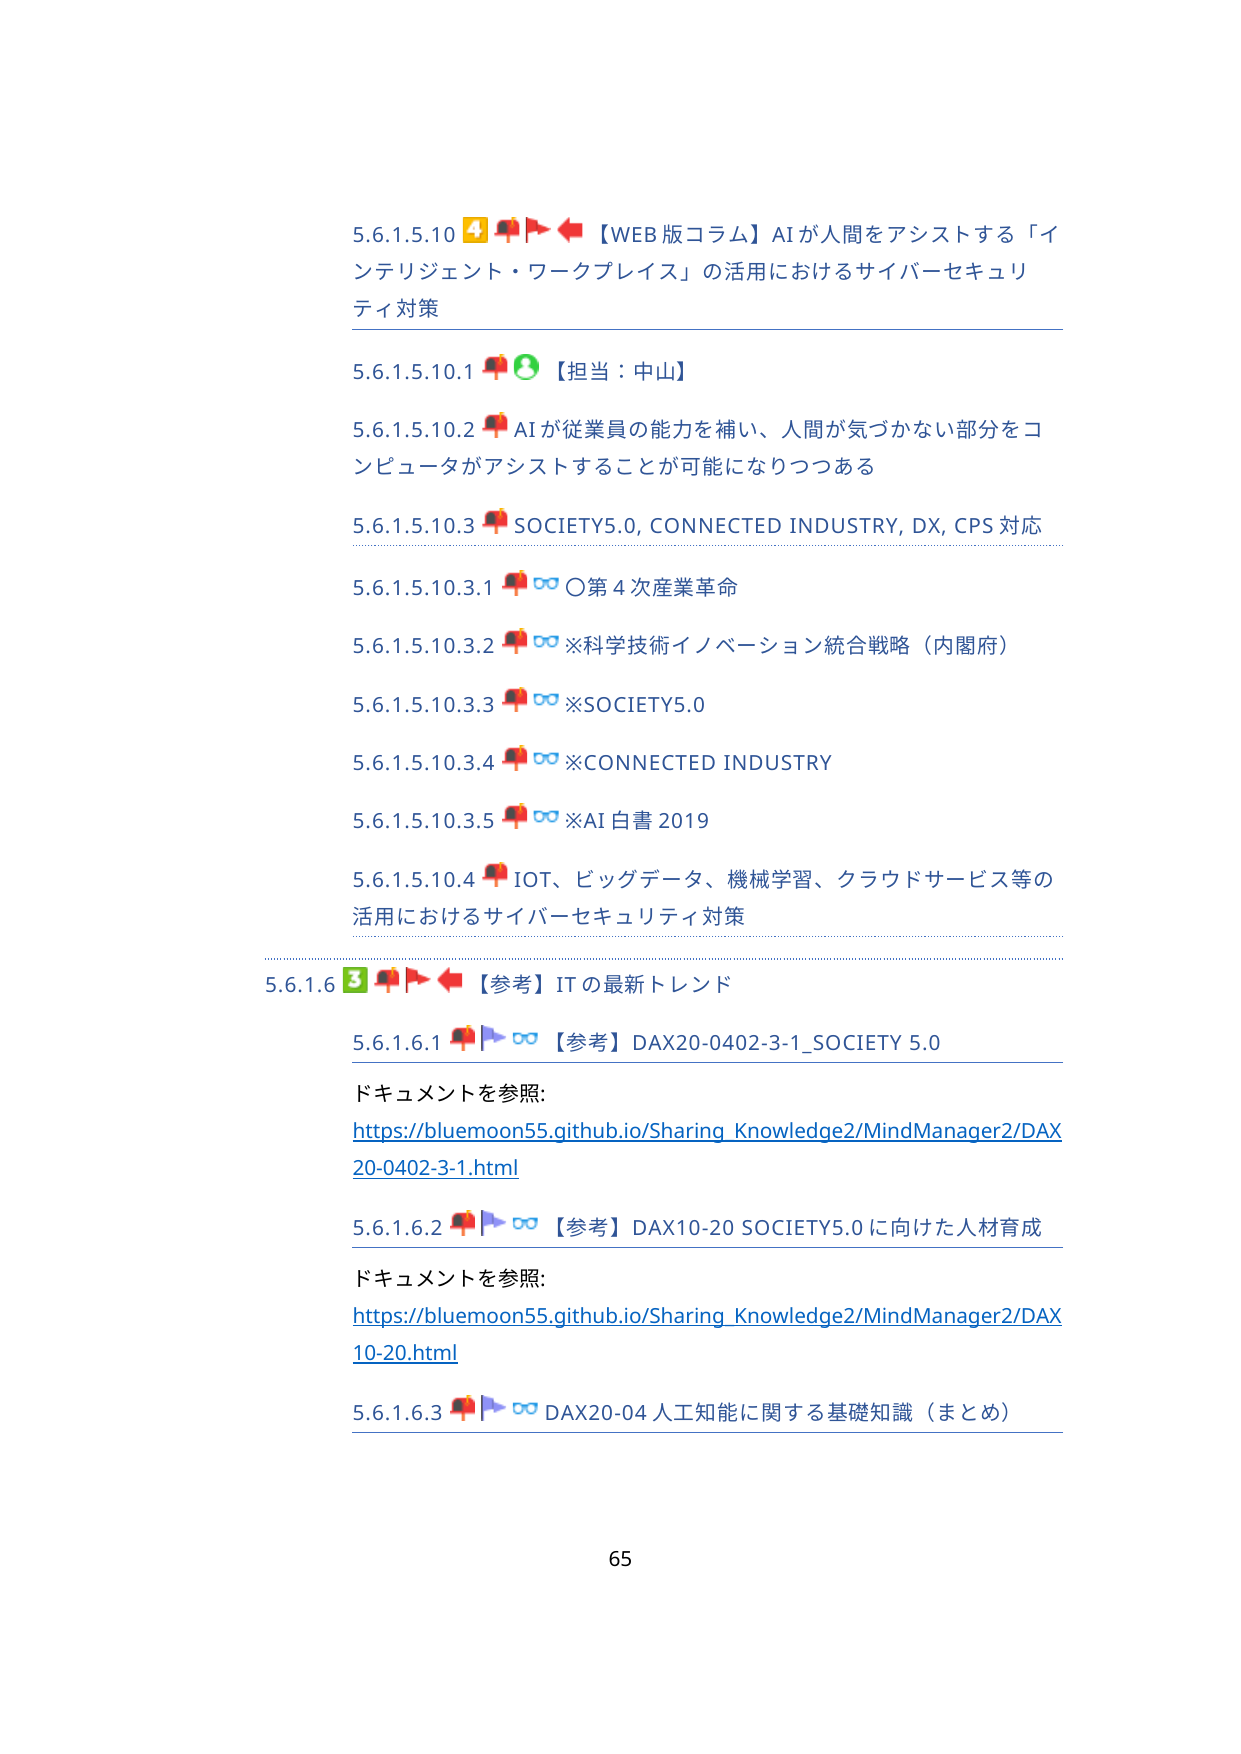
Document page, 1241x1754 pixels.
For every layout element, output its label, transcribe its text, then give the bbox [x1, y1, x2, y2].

picture [525, 217, 551, 243]
picture [494, 217, 520, 243]
text ※Connected Industry [352, 742, 1063, 780]
picture [502, 687, 528, 712]
picture [342, 967, 368, 993]
picture [482, 412, 508, 438]
text ※AI白書2019 [352, 801, 1063, 838]
text AIが従業員の能力を補い、人間が気づかない部分をコンピュータがアシストすることが可能になりつつある [352, 409, 1063, 484]
text ※Society5.0 [352, 684, 1063, 721]
picture [512, 1025, 538, 1051]
picture [512, 1395, 538, 1421]
picture [481, 1210, 507, 1236]
picture [533, 803, 559, 829]
picture [533, 628, 559, 654]
text ドキュメントを参照: https://bluemoon55.github.io/Sharing_Knowledge2/MindManager2/DAX10-20.html [352, 1259, 1063, 1371]
picture [533, 687, 559, 712]
picture [482, 354, 508, 380]
text 【参考】DAX10-20 Society5.0に向けた人材育成 [352, 1207, 1063, 1247]
text 【Web版コラム】AIが人間をアシストする「インテリジェント・ワークプレイス」の活用におけるサイバーセキュリティ対策 [352, 214, 1063, 329]
picture [502, 570, 528, 596]
picture [513, 354, 539, 380]
picture [533, 570, 559, 596]
picture [481, 1025, 507, 1051]
text DAX20-04人工知能に関する基礎知識（まとめ） [352, 1392, 1063, 1432]
picture [502, 803, 528, 829]
picture [557, 217, 583, 243]
text 【参考】DAX20-0402-3-1_Society 5.0 [352, 1022, 1063, 1062]
picture [405, 967, 431, 993]
picture [482, 508, 508, 534]
picture [502, 745, 528, 771]
picture [502, 628, 528, 654]
picture [512, 1210, 538, 1236]
picture [450, 1395, 475, 1421]
text ※科学技術イノベーション統合戦略（内閣府） [352, 626, 1063, 663]
text 【担当：中山】 [352, 351, 1063, 388]
text Society5.0, Connected Industry, DX, CPS対応 [352, 505, 1063, 546]
picture [374, 967, 400, 993]
picture [482, 862, 508, 887]
picture [533, 745, 559, 771]
picture [450, 1210, 475, 1236]
text 【参考】ITの最新トレンド [265, 958, 1063, 1002]
text ドキュメントを参照: https://bluemoon55.github.io/Sharing_Knowledge2/MindManager2/DAX20-0402-3-1.html [352, 1074, 1063, 1186]
picture [462, 217, 488, 243]
text IoT、ビッグデータ、機械学習、クラウドサービス等の活用におけるサイバーセキュリティ対策 [352, 859, 1063, 937]
text 〇第4次産業革命 [352, 567, 1063, 605]
picture [450, 1025, 475, 1051]
picture [437, 967, 463, 993]
picture [481, 1395, 507, 1421]
